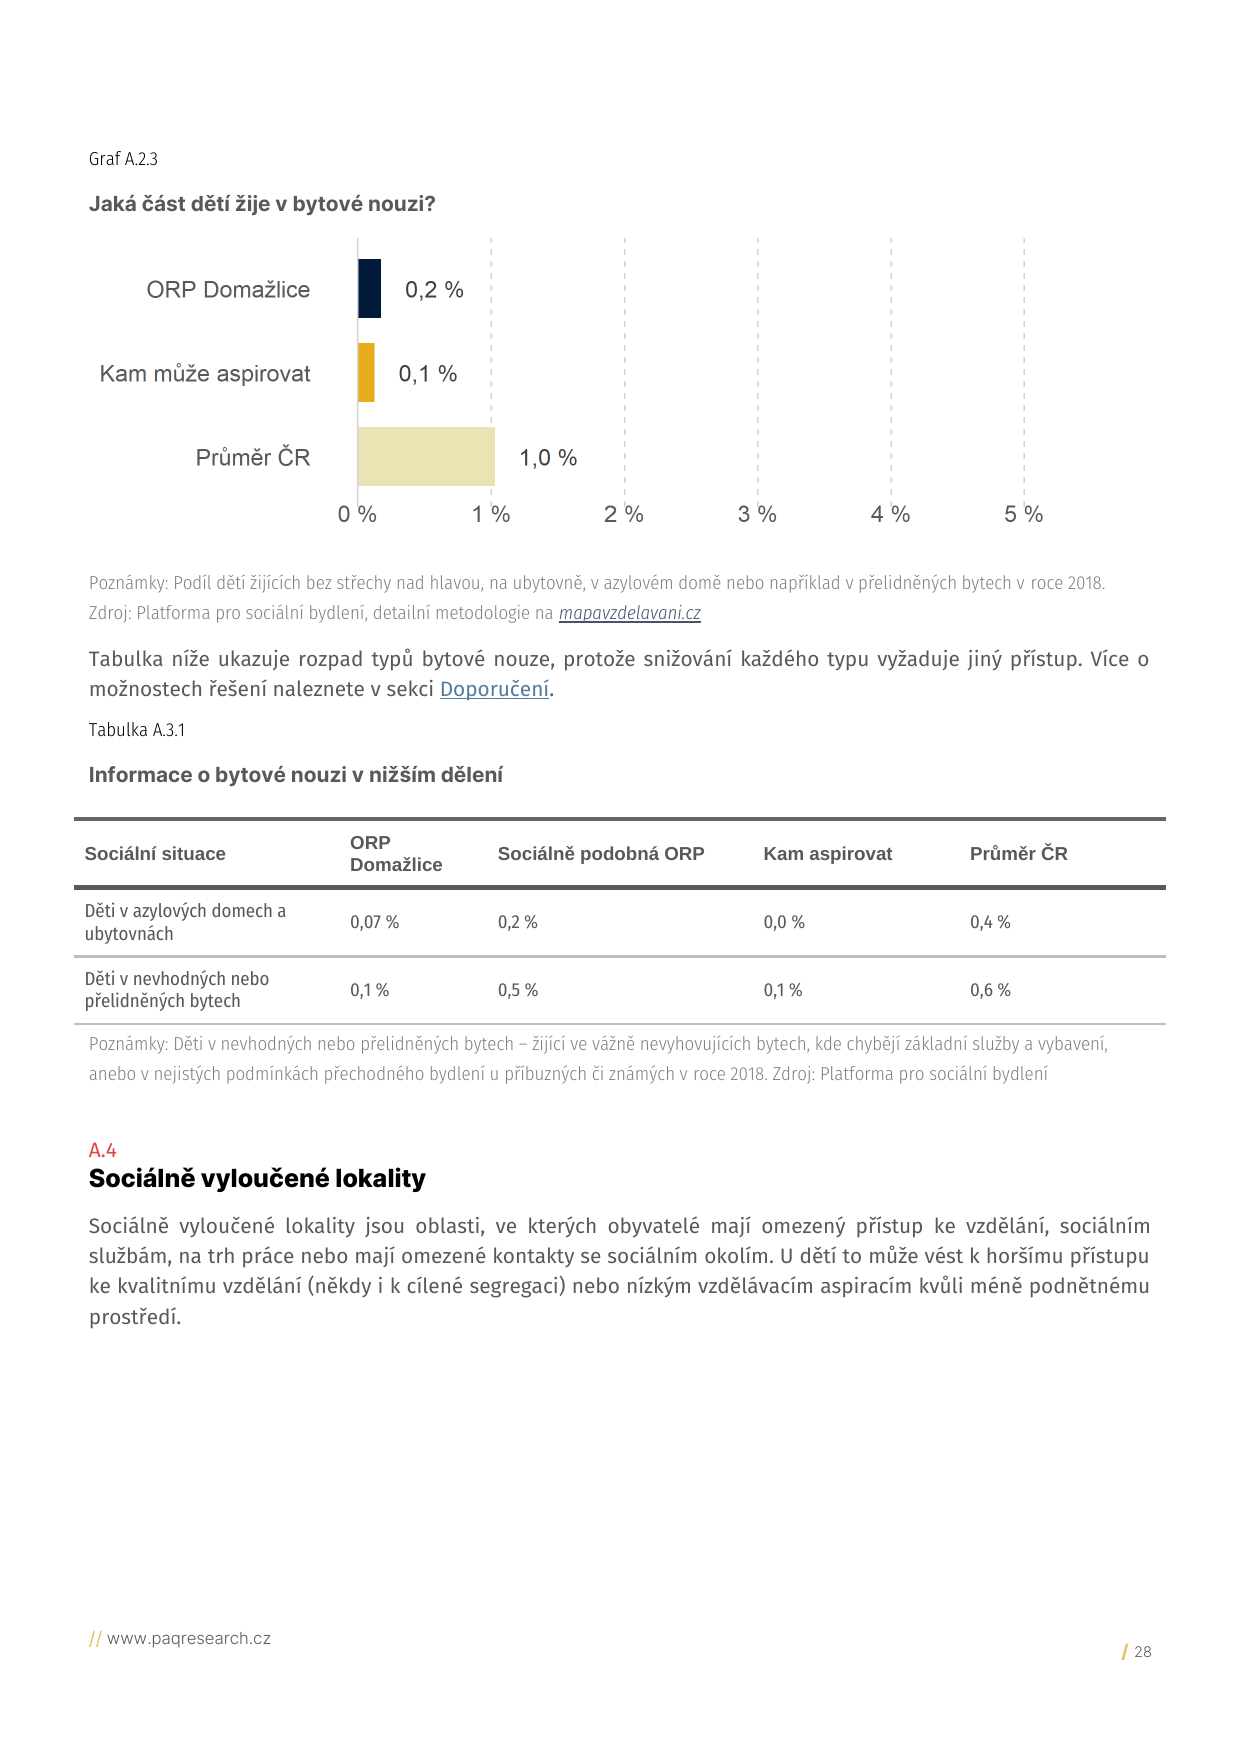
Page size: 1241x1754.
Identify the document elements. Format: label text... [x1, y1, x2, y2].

text Poznámky: Podíl dětí žijících bez střechy nad hlavou, na ubytovně, v azylovém domě nebo například v přelidněných bytech v roce 2018. Zdroj: Platforma pro sociální bydlení, detailní metodologie na mapavzdelavani.cz [89, 564, 1152, 625]
text Tabulka A.3.1 [89, 718, 1152, 741]
table_cell 0,1 % [753, 958, 959, 1023]
table_cell 0,4 % [960, 890, 1166, 955]
table_cell 0,1 % [340, 958, 487, 1023]
table_cell 0,2 % [487, 890, 753, 955]
text A.4 [89, 1133, 1152, 1163]
table_cell 0,07 % [340, 890, 487, 955]
table_header Sociálně podobná ORP [487, 821, 753, 885]
text Jaká část dětí žije v bytové nouzi? [89, 186, 1152, 216]
table_cell Děti v nevhodných nebo přelidněných bytech [74, 958, 339, 1023]
text Informace o bytové nouzi v nižším dělení [89, 757, 1152, 787]
subtitle Sociálně vyloučené lokality [89, 1163, 1152, 1193]
table_header Sociální situace [74, 821, 339, 885]
table_header ORP Domažlice [340, 821, 487, 885]
table_cell 0,0 % [753, 890, 959, 955]
table_header Kam aspirovat [753, 821, 959, 885]
table_cell 0,5 % [487, 958, 753, 1023]
picture [88, 216, 1139, 548]
text Poznámky: Děti v nevhodných nebo přelidněných bytech – žijící ve vážně nevyhovujících bytech, kde chybějí základní služby a vybavení, anebo v nejistých podmínkách přechodného bydlení u příbuzných či známých v roce 2018. Zdroj: Platforma pro sociální bydlení [89, 1025, 1152, 1086]
text Graf A.2.3 [89, 148, 1152, 170]
text Sociálně vyloučené lokality jsou oblasti, ve kterých obyvatelé mají omezený přístup ke vzdělání, sociálním službám, na trh práce nebo mají omezené kontakty se sociálním okolím. U dětí to může vést k horšímu přístupu ke kvalitnímu vzdělání (někdy i k cílené segregaci) nebo nízkým vzdělávacím aspiracím kvůli méně podnětnému prostředí. [89, 1209, 1152, 1329]
table_cell Děti v azylových domech a ubytovnách [74, 890, 339, 955]
table_header Průměr ČR [960, 821, 1166, 885]
table_cell 0,6 % [960, 958, 1166, 1023]
text Tabulka níže ukazuje rozpad typů bytové nouze, protože snižování každého typu vyžaduje jiný přístup. Více o možnostech řešení naleznete v sekci Doporučení. [89, 641, 1152, 702]
